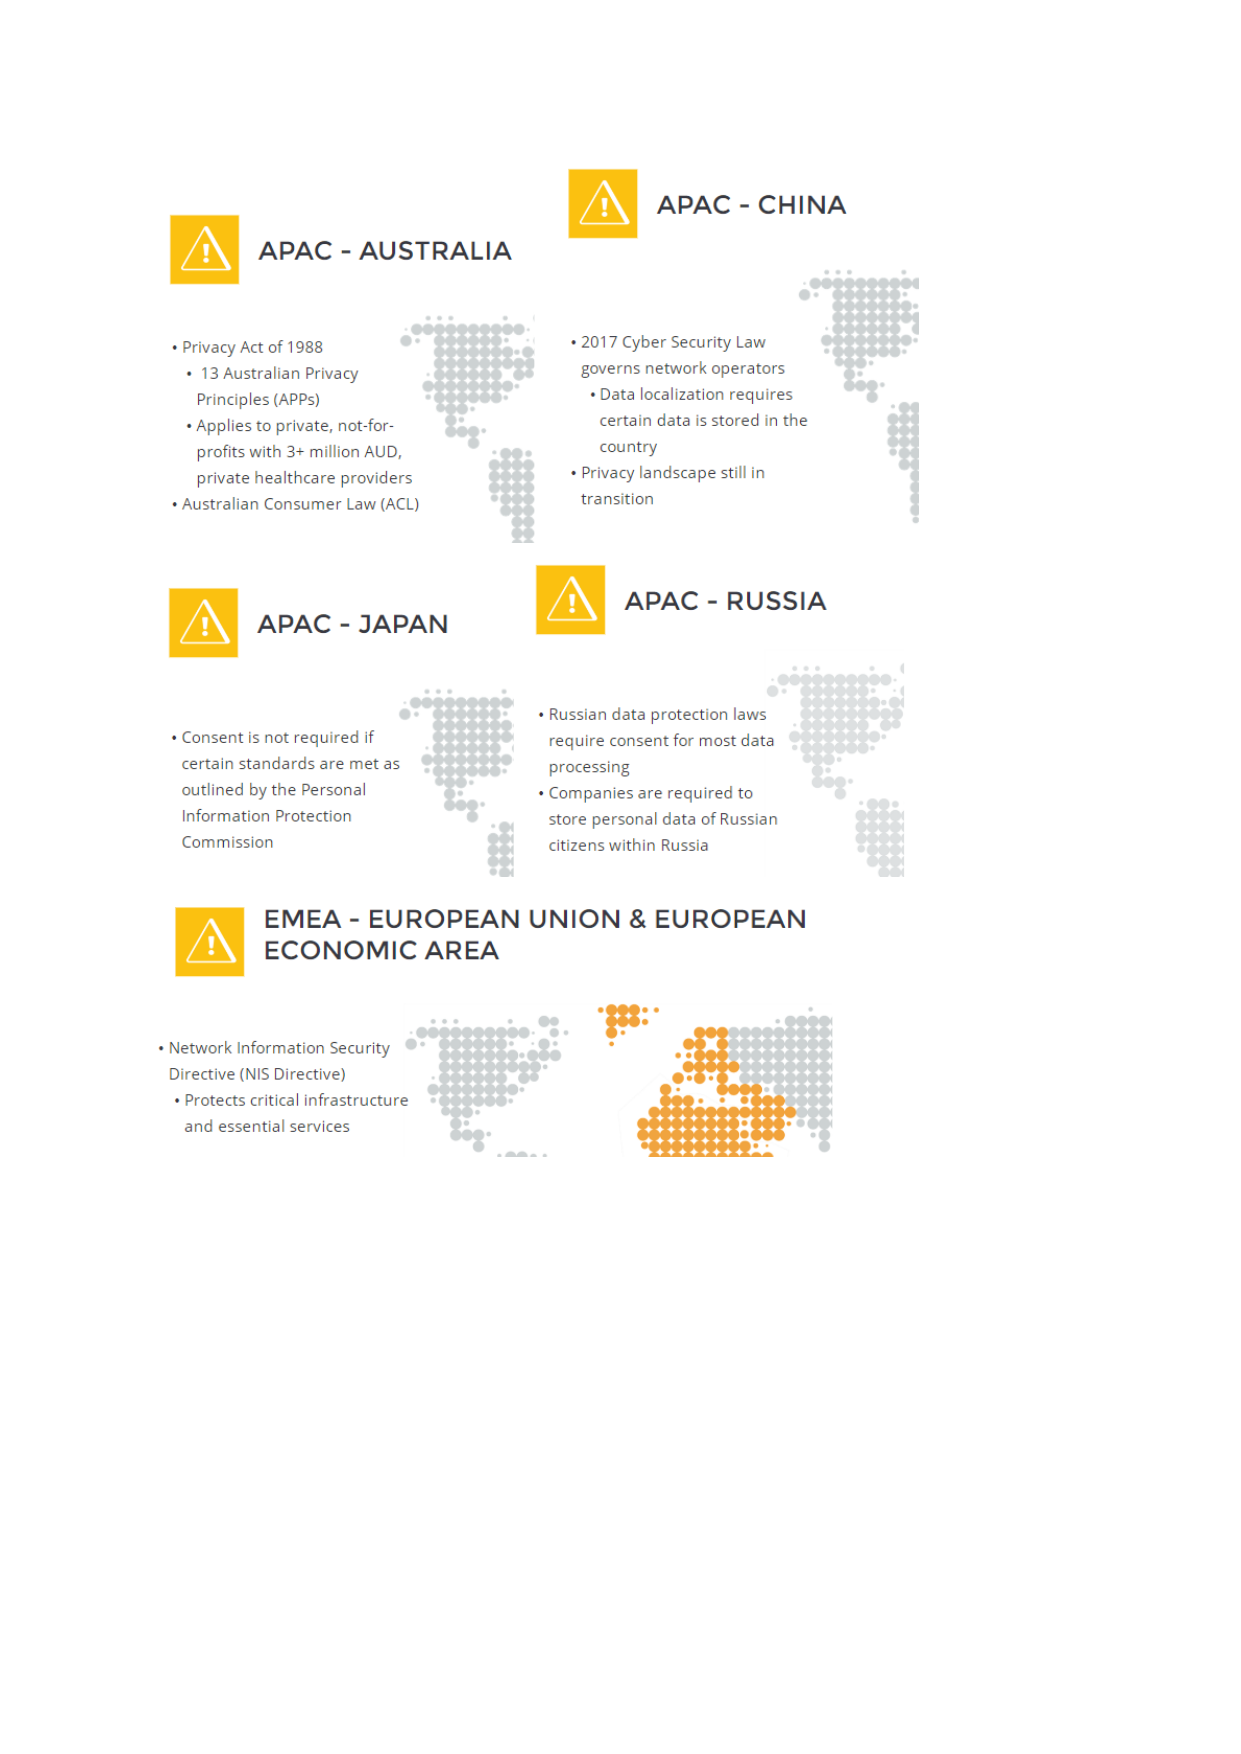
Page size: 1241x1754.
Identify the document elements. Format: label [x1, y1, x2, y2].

picture [518, 545, 905, 877]
picture [150, 884, 833, 1157]
picture [539, 150, 919, 543]
picture [150, 566, 514, 877]
picture [150, 197, 535, 543]
